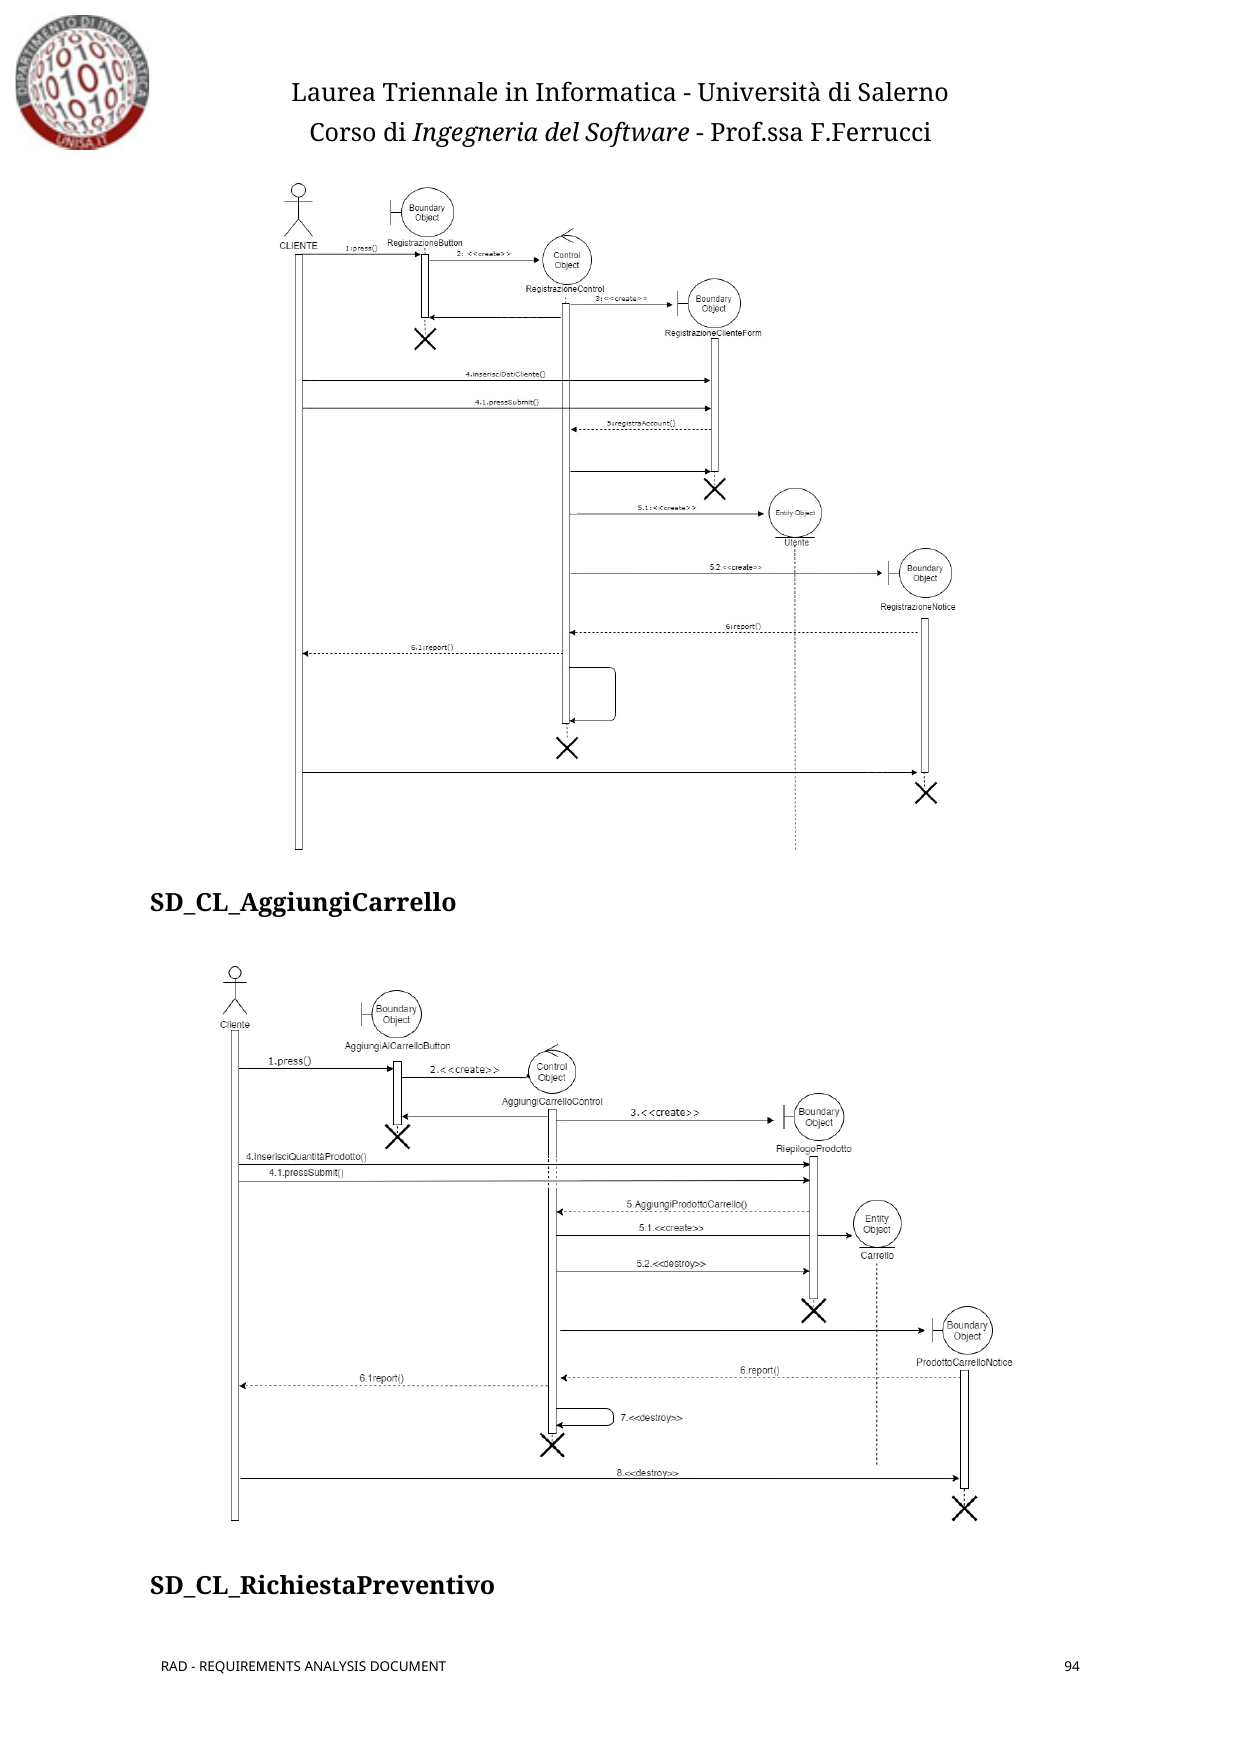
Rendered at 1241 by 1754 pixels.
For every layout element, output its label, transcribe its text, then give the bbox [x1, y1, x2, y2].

picture [279, 183, 961, 851]
text SD_CL_AggiungiCarrello [150, 884, 1090, 918]
text SD_CL_RichiestaPreventivo [150, 1568, 1090, 1602]
picture [15, 15, 150, 150]
picture [217, 962, 1024, 1525]
